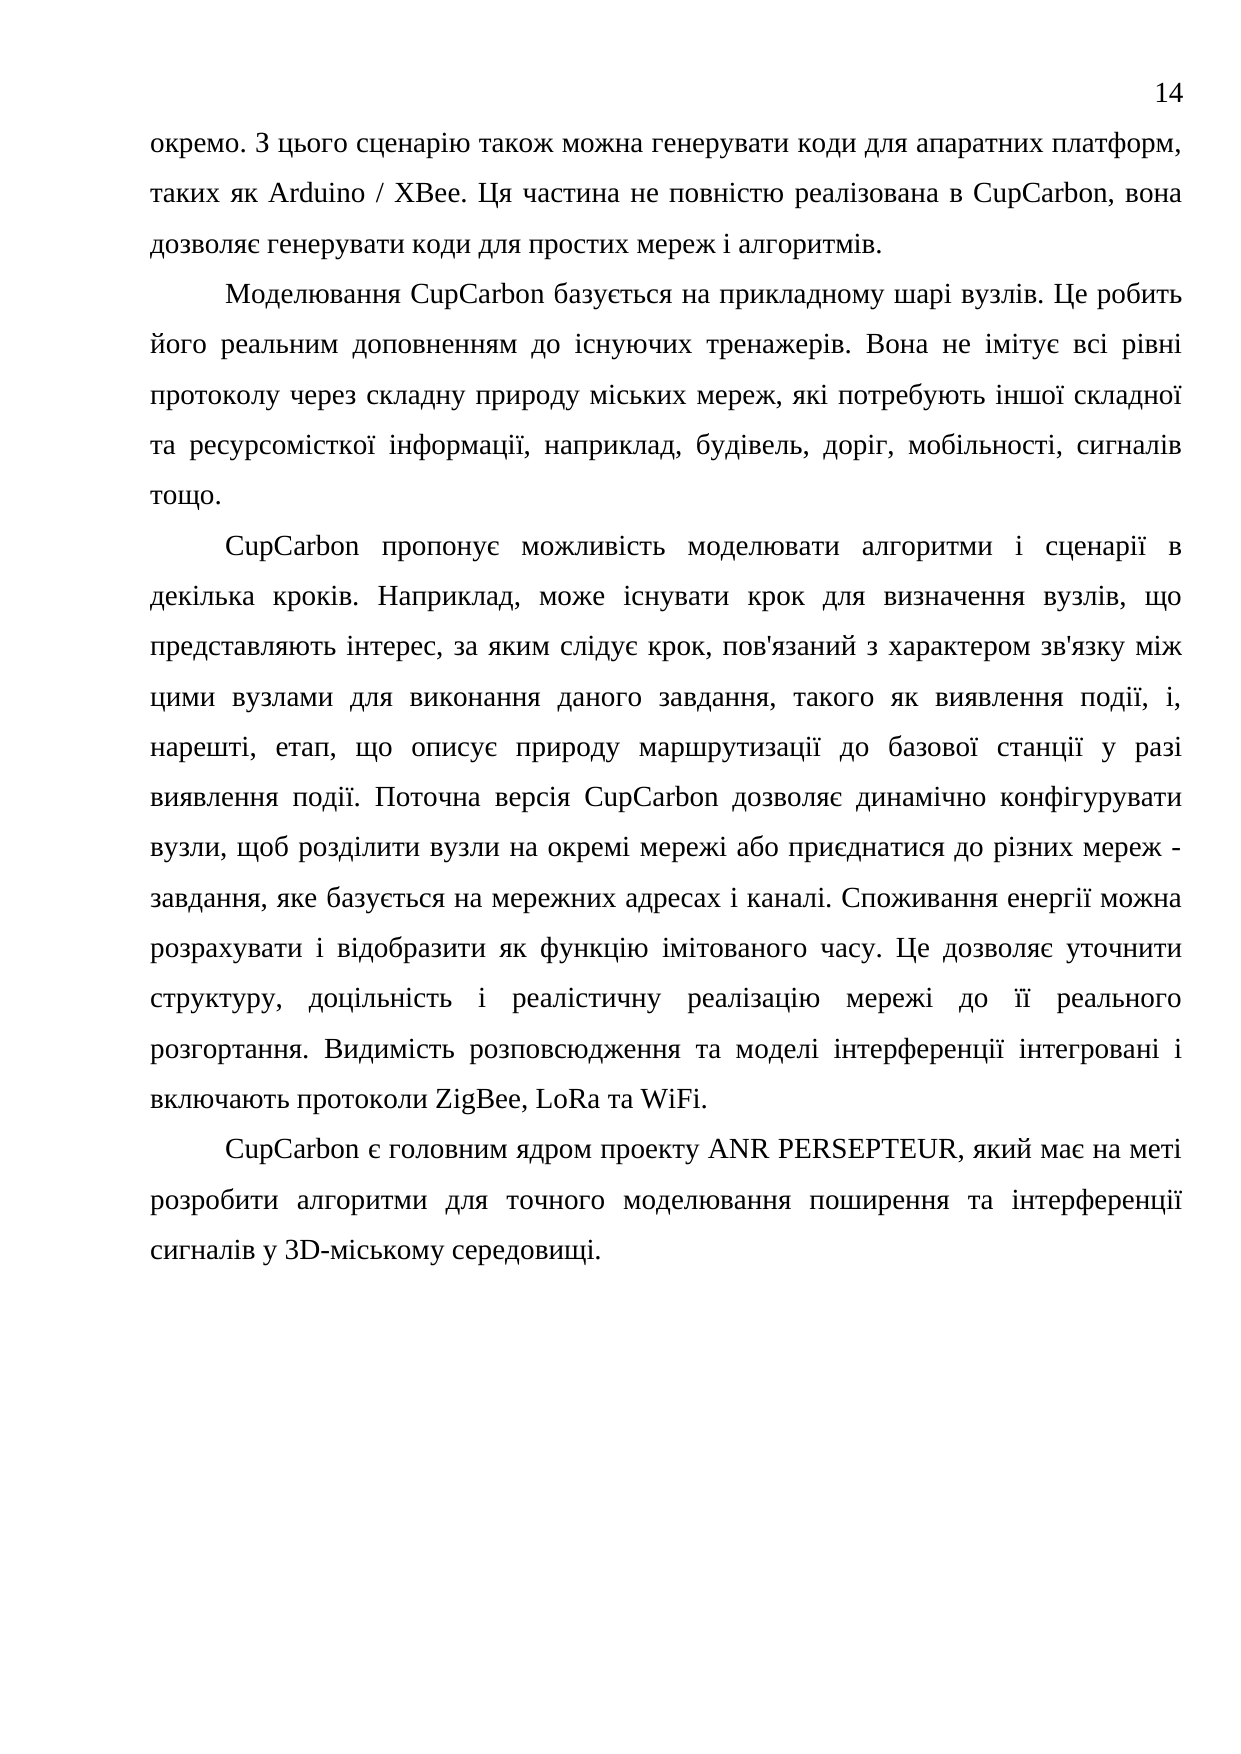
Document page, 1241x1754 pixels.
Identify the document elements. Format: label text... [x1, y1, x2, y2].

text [150, 125, 1183, 259]
text Моделювання CupCarbon базується на прикладному шарі вузлів. Це робить його реальним доповненням до існуючих тренажерів. Вона не імітує всі рівні протоколу через складну природу міських мереж, які потребують іншої складної та ресурсомісткої інформації, наприклад, будівель, доріг, мобільності, сигналів тощо. [150, 276, 1183, 511]
text CupCarbon є головним ядром проекту ANR PERSEPTEUR, який має на меті розробити алгоритми для точного моделювання поширення та інтерференції сигналів у 3D-міському середовищі. [150, 1131, 1183, 1266]
text CupCarbon пропонує можливість моделювати алгоритми і сценарії в декілька кроків. Наприклад, може існувати крок для визначення вузлів, що представляють інтерес, за яким слідує крок, пов'язаний з характером зв'язку між цими вузлами для виконання даного завдання, такого як виявлення події, і, нарешті, етап, що описує природу маршрутизації до базової станції у разі виявлення події. Поточна версія CupCarbon дозволяє динамічно конфігурувати вузли, щоб розділити вузли на окремі мережі або приєднатися до різних мереж - завдання, яке базується на мережних адресах і каналі. Споживання енергії можна розрахувати і відобразити як функцію імітованого часу. Це дозволяє уточнити структуру, доцільність і реалістичну реалізацію мережі до її реального розгортання. Видимість розповсюдження та моделі інтерференції інтегровані і включають протоколи ZigBee, LoRa та WiFi. [150, 528, 1183, 1115]
